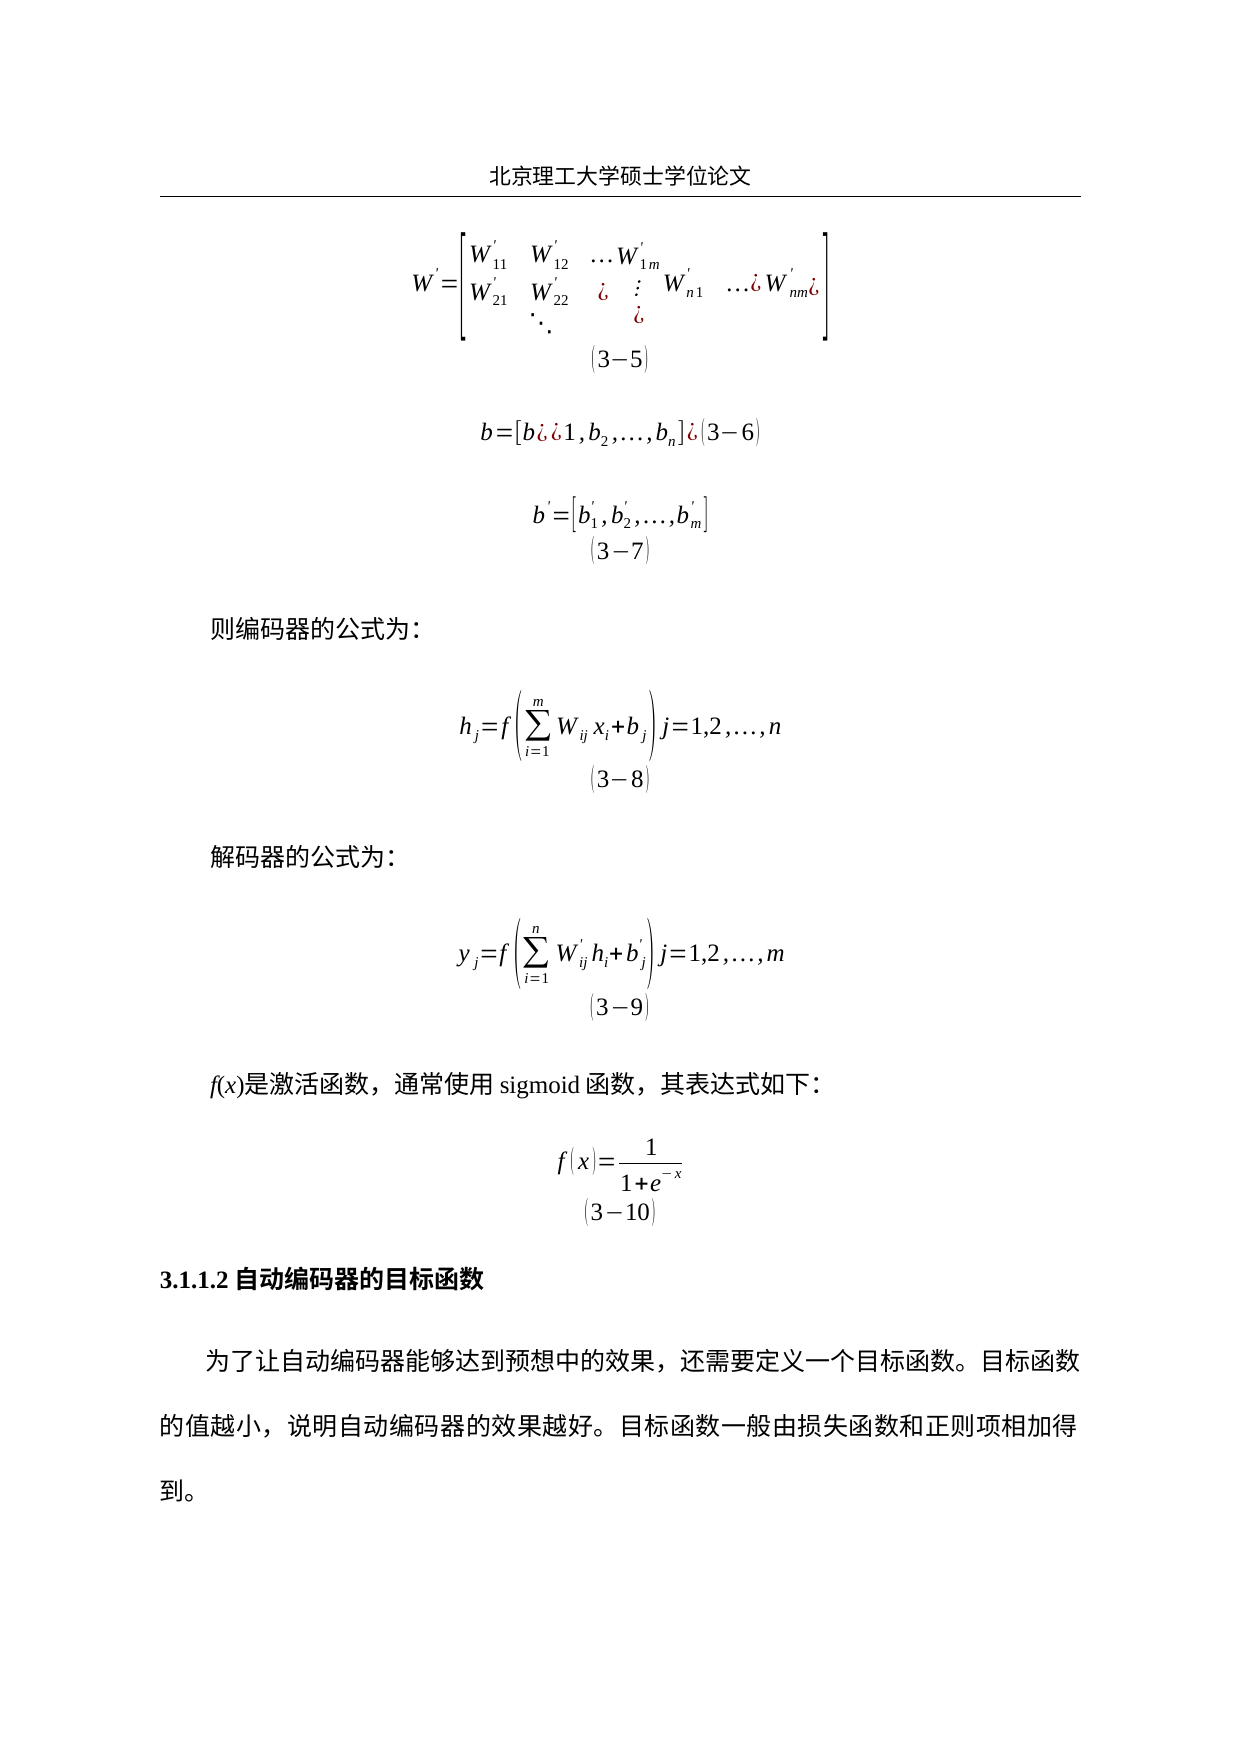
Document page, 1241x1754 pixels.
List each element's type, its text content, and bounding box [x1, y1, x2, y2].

text f(x)是激活函数，通常使用sigmoid函数，其表达式如下： [159, 1051, 1081, 1116]
text 则编码器的公式为： [159, 596, 1081, 661]
text 为了让自动编码器能够达到预想中的效果，还需要定义一个目标函数。目标函数的值越小，说明自动编码器的效果越好。目标函数一般由损失函数和正则项相加得到。 [159, 1327, 1081, 1522]
text 解码器的公式为： [159, 823, 1081, 888]
text 3.1.1.2 自动编码器的目标函数 [159, 1246, 1081, 1311]
